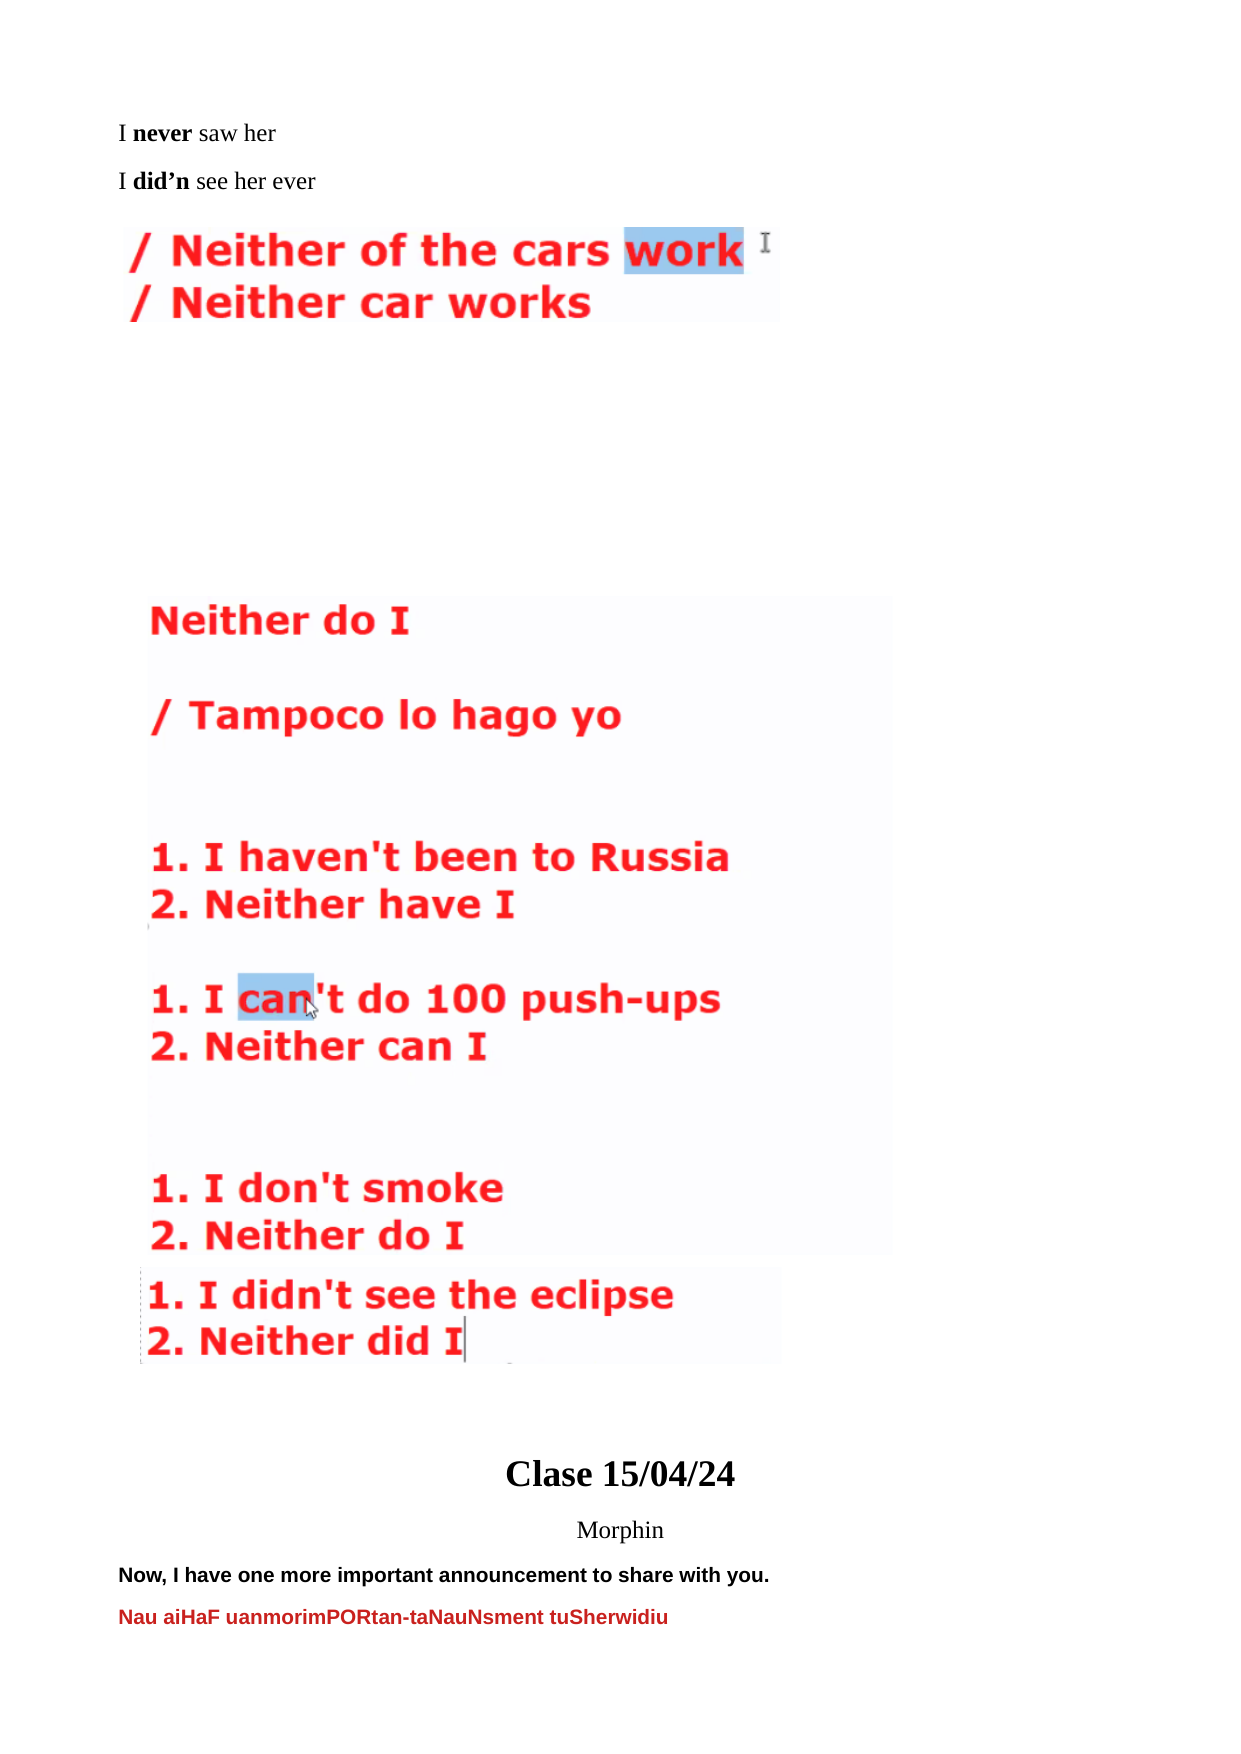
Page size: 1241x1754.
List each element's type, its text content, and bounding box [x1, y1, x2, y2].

text I never saw her [118, 118, 1122, 147]
text Clase 15/04/24 [118, 1451, 1122, 1494]
picture [123, 227, 780, 322]
picture [147, 596, 893, 1255]
text Morphin [118, 1515, 1122, 1544]
picture [140, 1267, 782, 1364]
text I did’n see her ever [118, 166, 1122, 194]
text Nau aiHaF uanmorimPORtan-taNauNsment tuSherwidiu [118, 1605, 1122, 1629]
text Now, I have one more important announcement to share with you. [118, 1563, 1122, 1587]
